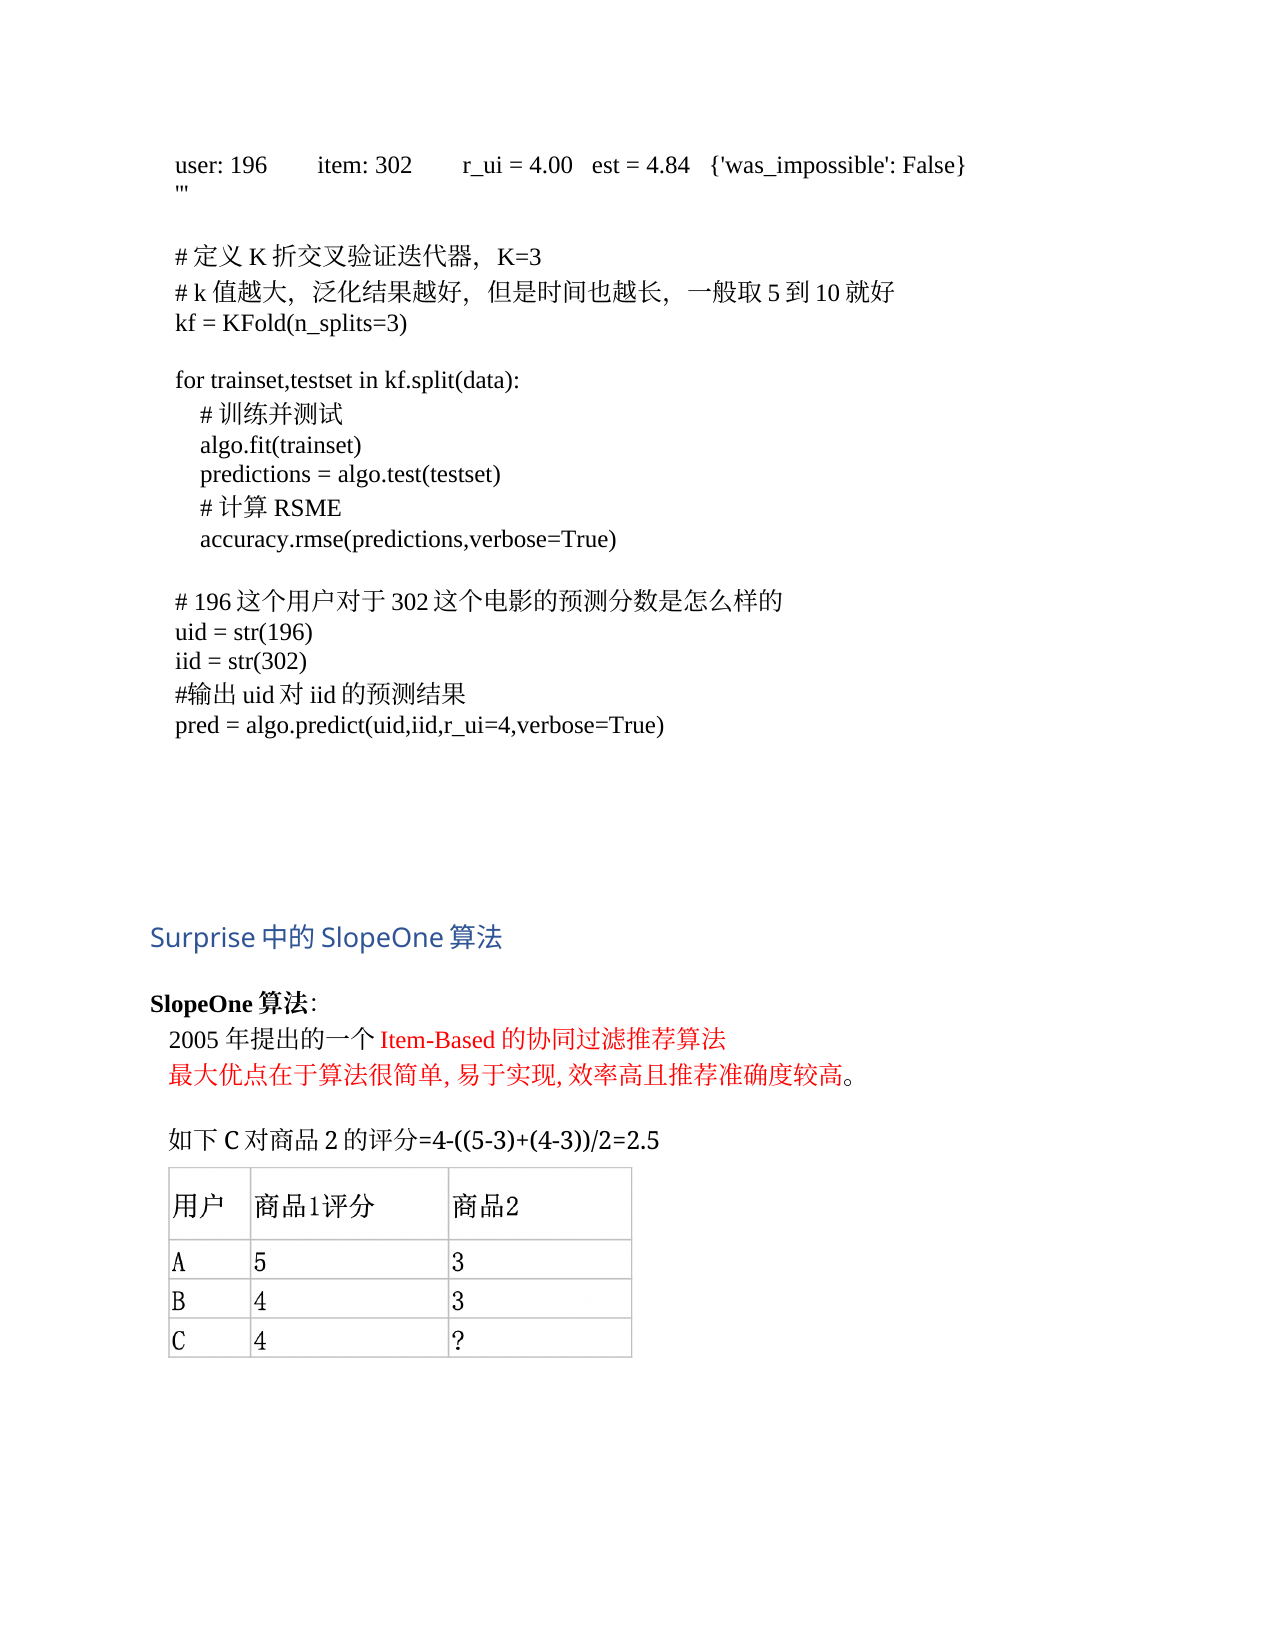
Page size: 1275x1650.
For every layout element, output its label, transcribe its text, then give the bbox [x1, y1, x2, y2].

picture [150, 1156, 662, 1359]
text 如下C对商品2的评分=4-((5-3)+(4-3))/2=2.5 [150, 1121, 1125, 1157]
text SlopeOne算法： 2005 年提出的一个Item-Based 的协同过滤推荐算法 最大优点在于算法很简单, 易于实现, 效率高且推荐准确度较高。 [150, 955, 1125, 1092]
subtitle Surprise中的SlopeOne算法 [150, 916, 1125, 955]
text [150, 150, 1125, 912]
